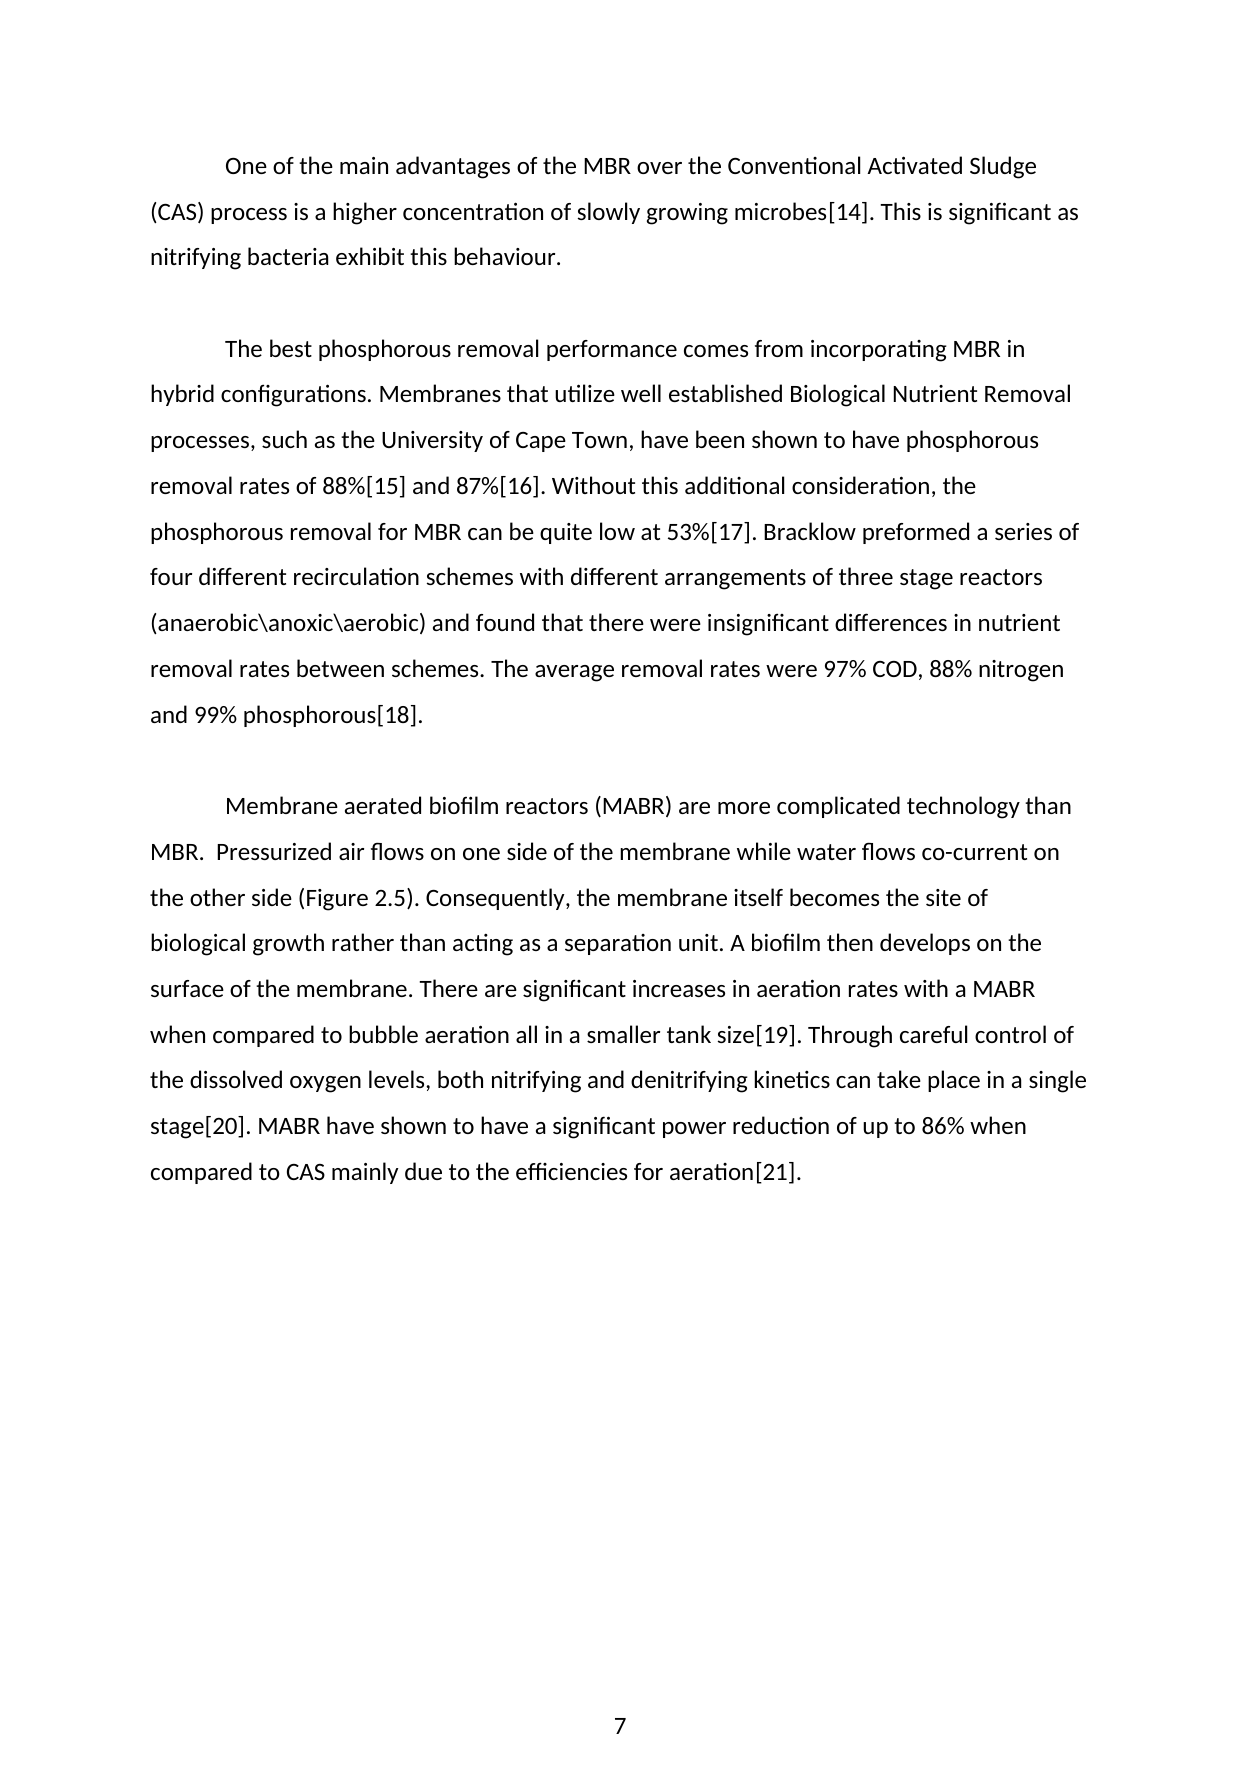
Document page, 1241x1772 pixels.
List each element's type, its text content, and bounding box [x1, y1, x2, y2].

text One of the main advantages of the MBR over the Conventional Activated Sludge (CAS) process is a higher concentration of slowly growing microbes[14]. This is significant as nitrifying bacteria exhibit this behaviour. [150, 150, 1090, 272]
text The best phosphorous removal performance comes from incorporating MBR in hybrid configurations. Membranes that utilize well established Biological Nutrient Removal processes, such as the University of Cape Town, have been shown to have phosphorous removal rates of 88%[15] and 87%[16]. Without this additional consideration, the phosphorous removal for MBR can be quite low at 53%[17]. Bracklow preformed a series of four different recirculation schemes with different arrangements of three stage reactors (anaerobic\anoxic\aerobic) and found that there were insignificant differences in nutrient removal rates between schemes. The average removal rates were 97% COD, 88% nitrogen and 99% phosphorous[18]. [150, 333, 1090, 729]
